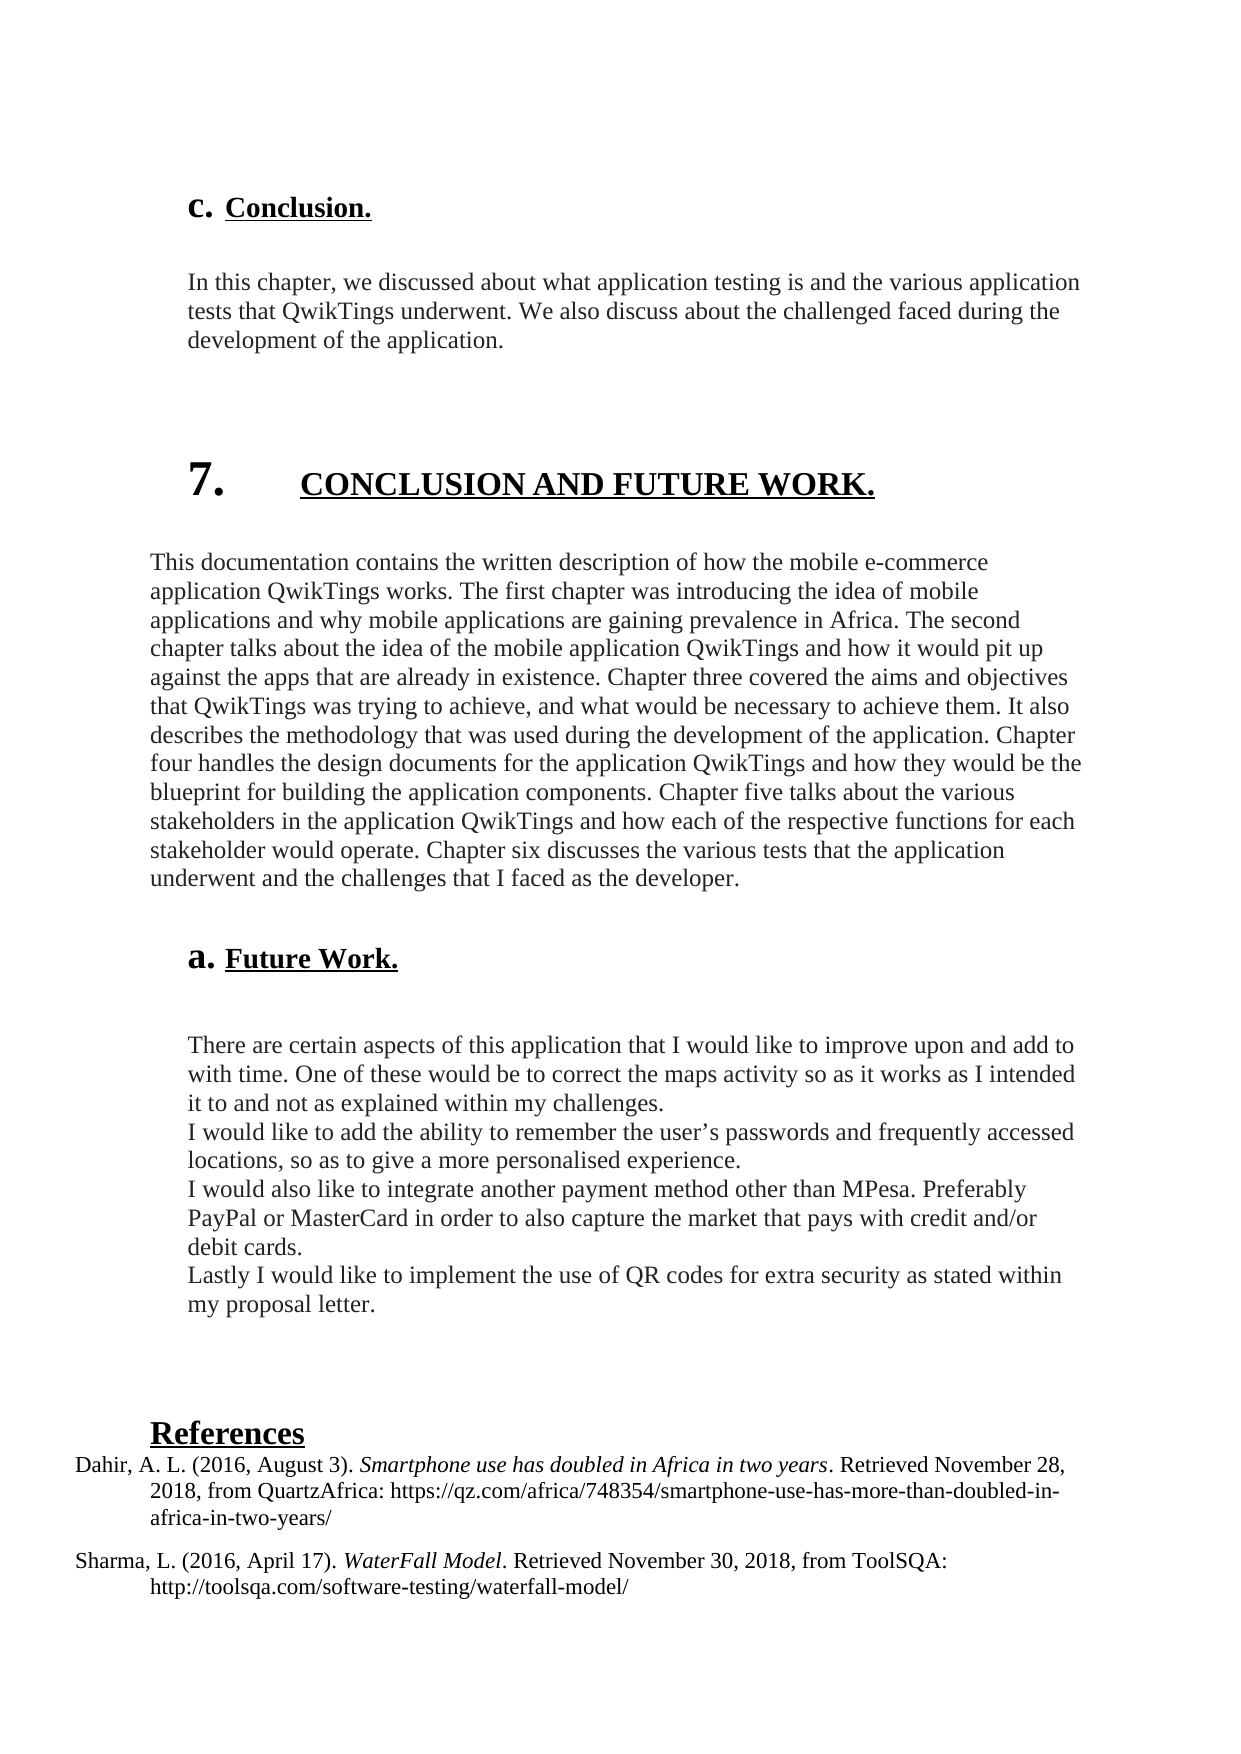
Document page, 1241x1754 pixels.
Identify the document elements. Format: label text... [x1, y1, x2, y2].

list Conclusion. [187, 183, 1090, 226]
text There are certain aspects of this application that I would like to improve upon and add to with time. One of these would be to correct the maps activity so as it works as I intended it to and not as explained within my challenges. [187, 1030, 1090, 1117]
text Sharma, L. (2016, April 17). WaterFall Model. Retrieved November 30, 2018, from ToolSQA: http://toolsqa.com/software-testing/waterfall-model/ [75, 1547, 1090, 1600]
text Lastly I would like to implement the use of QR codes for extra security as stated within my proposal letter. [187, 1260, 1090, 1318]
text I would like to add the ability to remember the user’s passwords and frequently accessed locations, so as to give a more personalised experience. [187, 1117, 1090, 1174]
text Dahir, A. L. (2016, August 3). Smartphone use has doubled in Africa in two years. Retrieved November 28, 2018, from QuartzAfrica: https://qz.com/africa/748354/smartphone-use-has-more-than-doubled-in-africa-in-two-years/ [75, 1451, 1090, 1530]
text This documentation contains the written description of how the mobile e-commerce application QwikTings works. The first chapter was introducing the idea of mobile applications and why mobile applications are gaining prevalence in Africa. The second chapter talks about the idea of the mobile application QwikTings and how it would pit up against the apps that are already in existence. Chapter three covered the aims and objectives that QwikTings was trying to achieve, and what would be necessary to achieve them. It also describes the methodology that was used during the development of the application. Chapter four handles the design documents for the application QwikTings and how they would be the blueprint for building the application components. Chapter five talks about the various stakeholders in the application QwikTings and how each of the respective functions for each stakeholder would operate. Chapter six discusses the various tests that the application underwent and the challenges that I faced as the developer. [150, 547, 1090, 892]
list CONCLUSION AND FUTURE WORK. [187, 448, 1090, 506]
text I would also like to integrate another payment method other than MPesa. Preferably PayPal or MasterCard in order to also capture the market that pays with credit and/or debit cards. [187, 1174, 1090, 1260]
list Future Work. [187, 933, 1090, 977]
text In this chapter, we discussed about what application testing is and the various application tests that QwikTings underwent. We also discuss about the challenged faced during the development of the application. [187, 267, 1090, 353]
text References [150, 1413, 1090, 1451]
